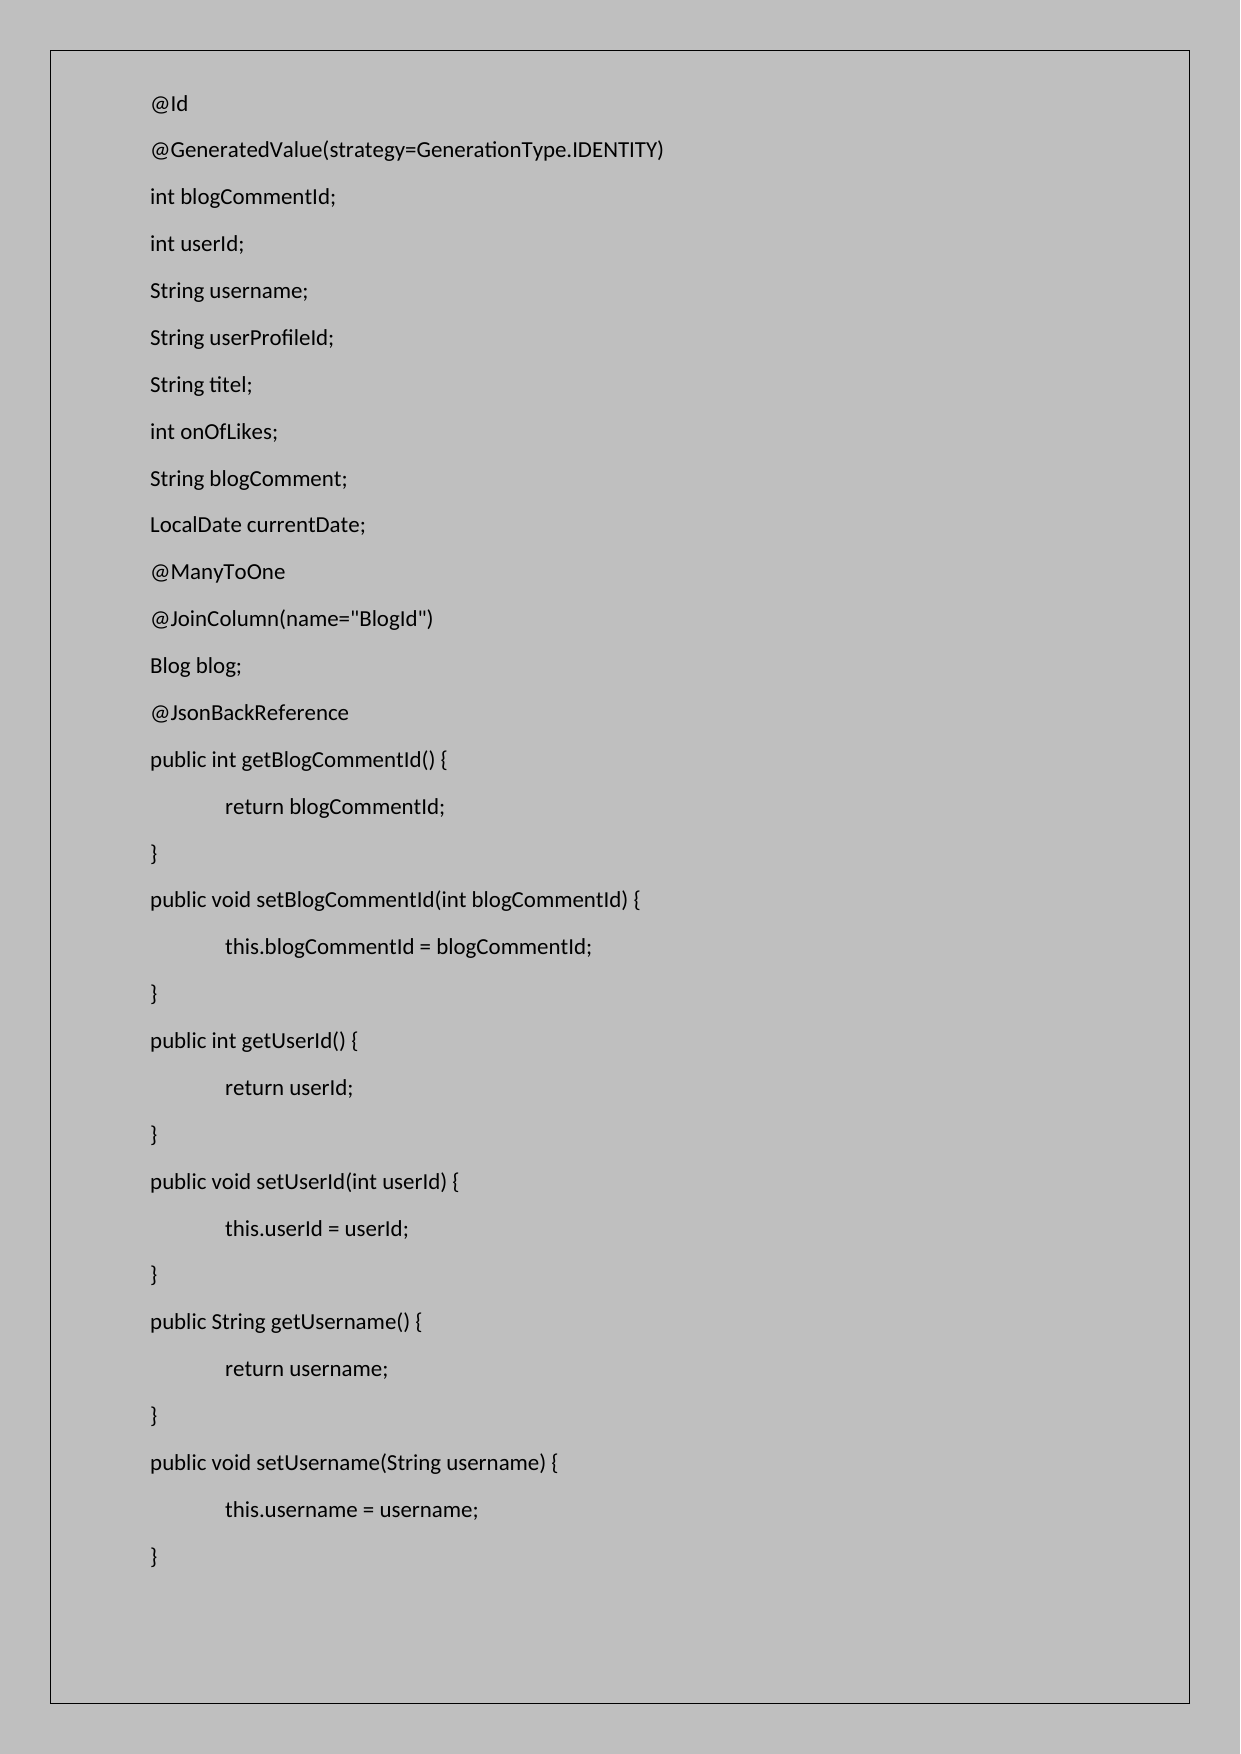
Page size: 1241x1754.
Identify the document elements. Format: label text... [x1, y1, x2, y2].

text @ManyToOne [91, 557, 1154, 585]
text @GeneratedValue(strategy=GenerationType.IDENTITY) [91, 136, 1154, 163]
text public int getUserId() { [91, 1026, 1154, 1054]
text @JoinColumn(name="BlogId") [91, 604, 1154, 632]
text return blogCommentId; [91, 792, 1154, 820]
text LocalDate currentDate; [91, 511, 1154, 538]
text int blogCommentId; [91, 182, 1154, 210]
text } [91, 839, 1154, 867]
text } [91, 1120, 1154, 1148]
text this.blogCommentId = blogCommentId; [91, 932, 1154, 960]
text this.username = username; [91, 1495, 1154, 1523]
text String userProfileId; [91, 323, 1154, 351]
text return username; [91, 1354, 1154, 1382]
text public void setUserId(int userId) { [91, 1167, 1154, 1195]
text @JsonBackReference [91, 698, 1154, 726]
text this.userId = userId; [91, 1214, 1154, 1242]
text } [91, 979, 1154, 1007]
text int onOfLikes; [91, 417, 1154, 445]
text public int getBlogCommentId() { [91, 745, 1154, 773]
text } [91, 1401, 1154, 1429]
text @Id [91, 89, 1154, 117]
text Blog blog; [91, 651, 1154, 679]
text return userId; [91, 1073, 1154, 1101]
text public void setUsername(String username) { [91, 1448, 1154, 1476]
text String username; [91, 276, 1154, 304]
text String blogComment; [91, 464, 1154, 492]
text public void setBlogCommentId(int blogCommentId) { [91, 886, 1154, 913]
text int userId; [91, 229, 1154, 257]
text public String getUsername() { [91, 1307, 1154, 1335]
text } [91, 1542, 1154, 1570]
text } [91, 1261, 1154, 1288]
text String titel; [91, 370, 1154, 398]
